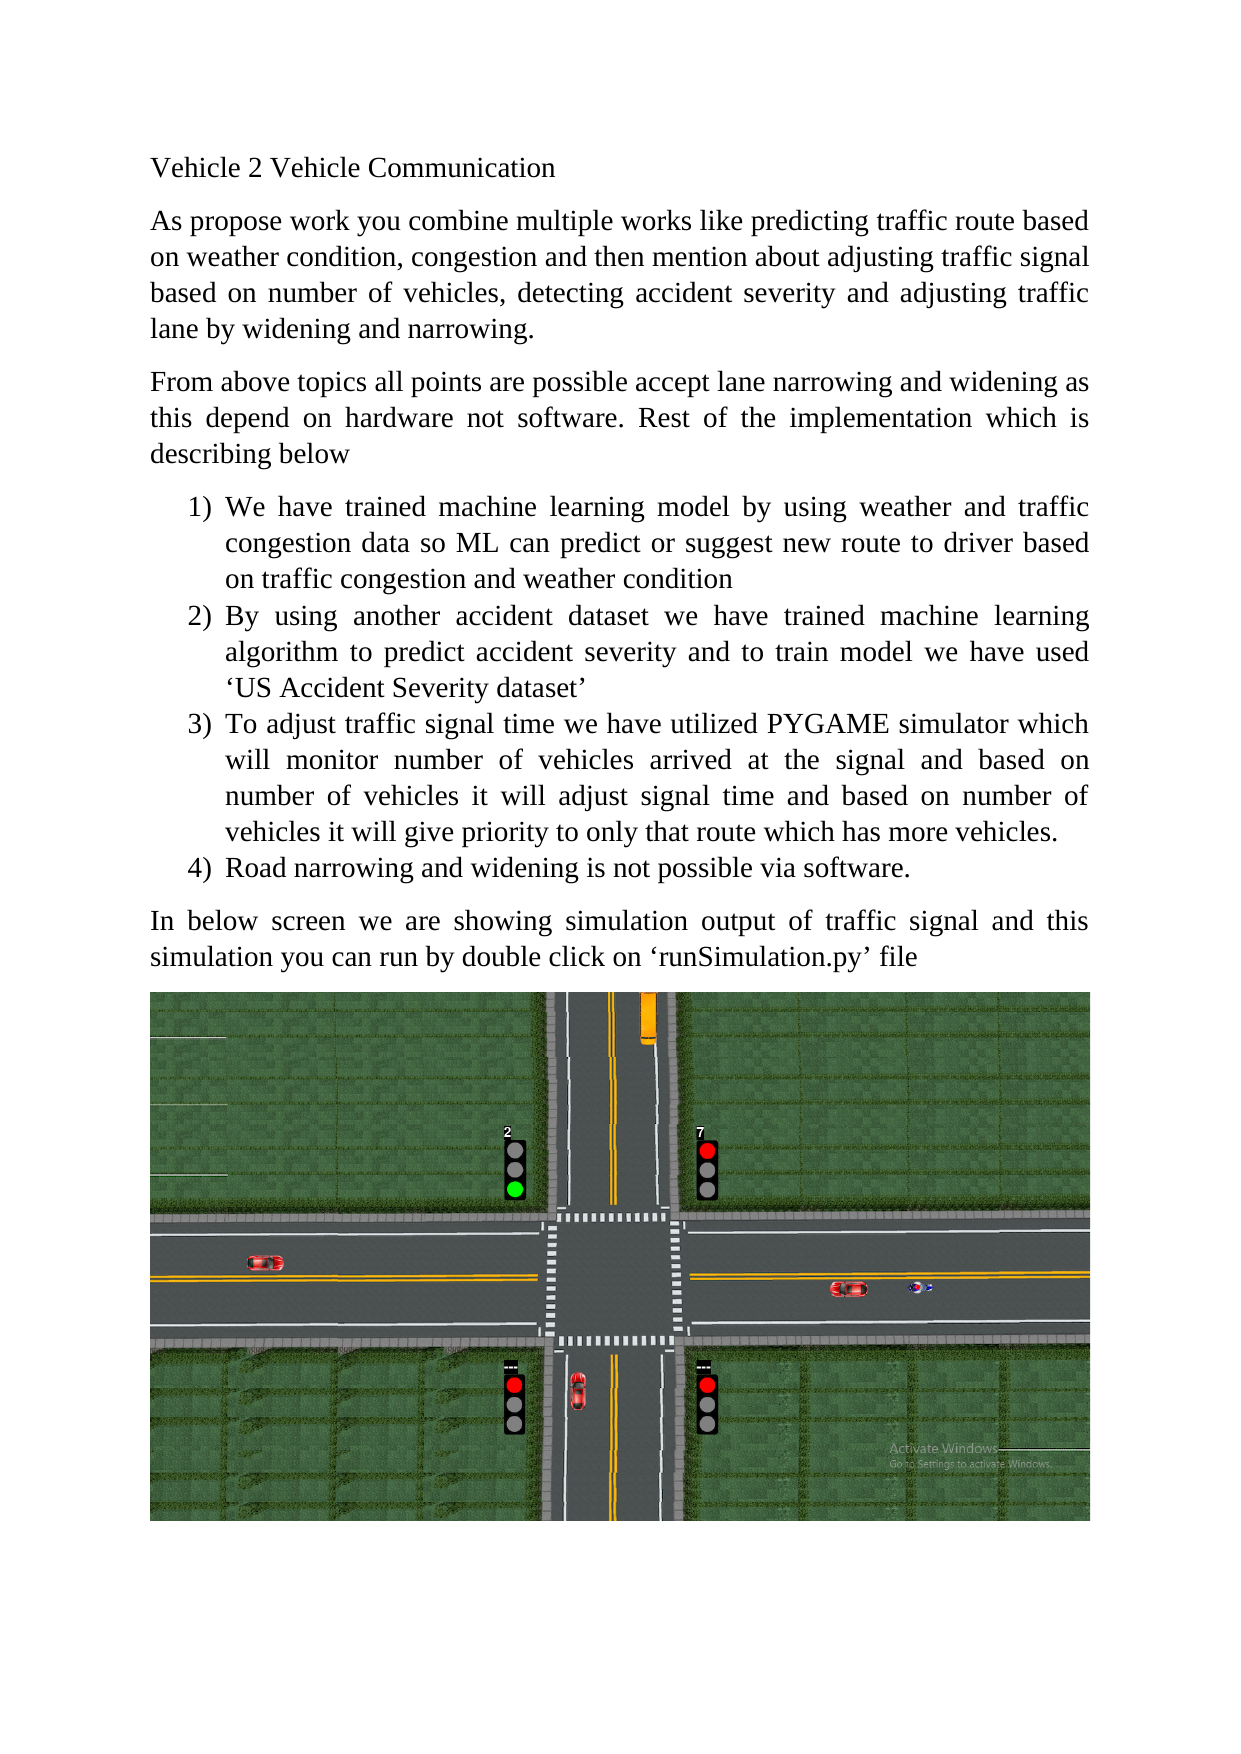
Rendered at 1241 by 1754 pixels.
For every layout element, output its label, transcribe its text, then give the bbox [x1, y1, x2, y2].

text In below screen we are showing simulation output of traffic signal and this simulation you can run by double click on ‘runSimulation.py’ file [150, 903, 1090, 973]
list Road narrowing and widening is not possible via software. [187, 851, 1090, 884]
picture [150, 992, 1091, 1521]
text Vehicle 2 Vehicle Communication [150, 150, 1090, 183]
list By using another accident dataset we have trained machine learning algorithm to predict accident severity and to train model we have used ‘US Accident Severity dataset’ [187, 598, 1090, 703]
text As propose work you combine multiple works like predicting traffic route based on weather condition, congestion and then mention about adjusting traffic signal based on number of vehicles, detecting accident severity and adjusting traffic lane by widening and narrowing. [150, 203, 1090, 345]
list We have trained machine learning model by using weather and traffic congestion data so ML can predict or suggest new route to driver based on traffic congestion and weather condition [187, 489, 1090, 595]
text From above topics all points are possible accept lane narrowing and widening as this depend on hardware not software. Rest of the implementation which is describing below [150, 364, 1090, 470]
list To adjust traffic signal time we have utilized PYGAME simulator which will monitor number of vehicles arrived at the signal and based on number of vehicles it will adjust signal time and based on number of vehicles it will give priority to only that route which has more vehicles. [187, 706, 1090, 848]
